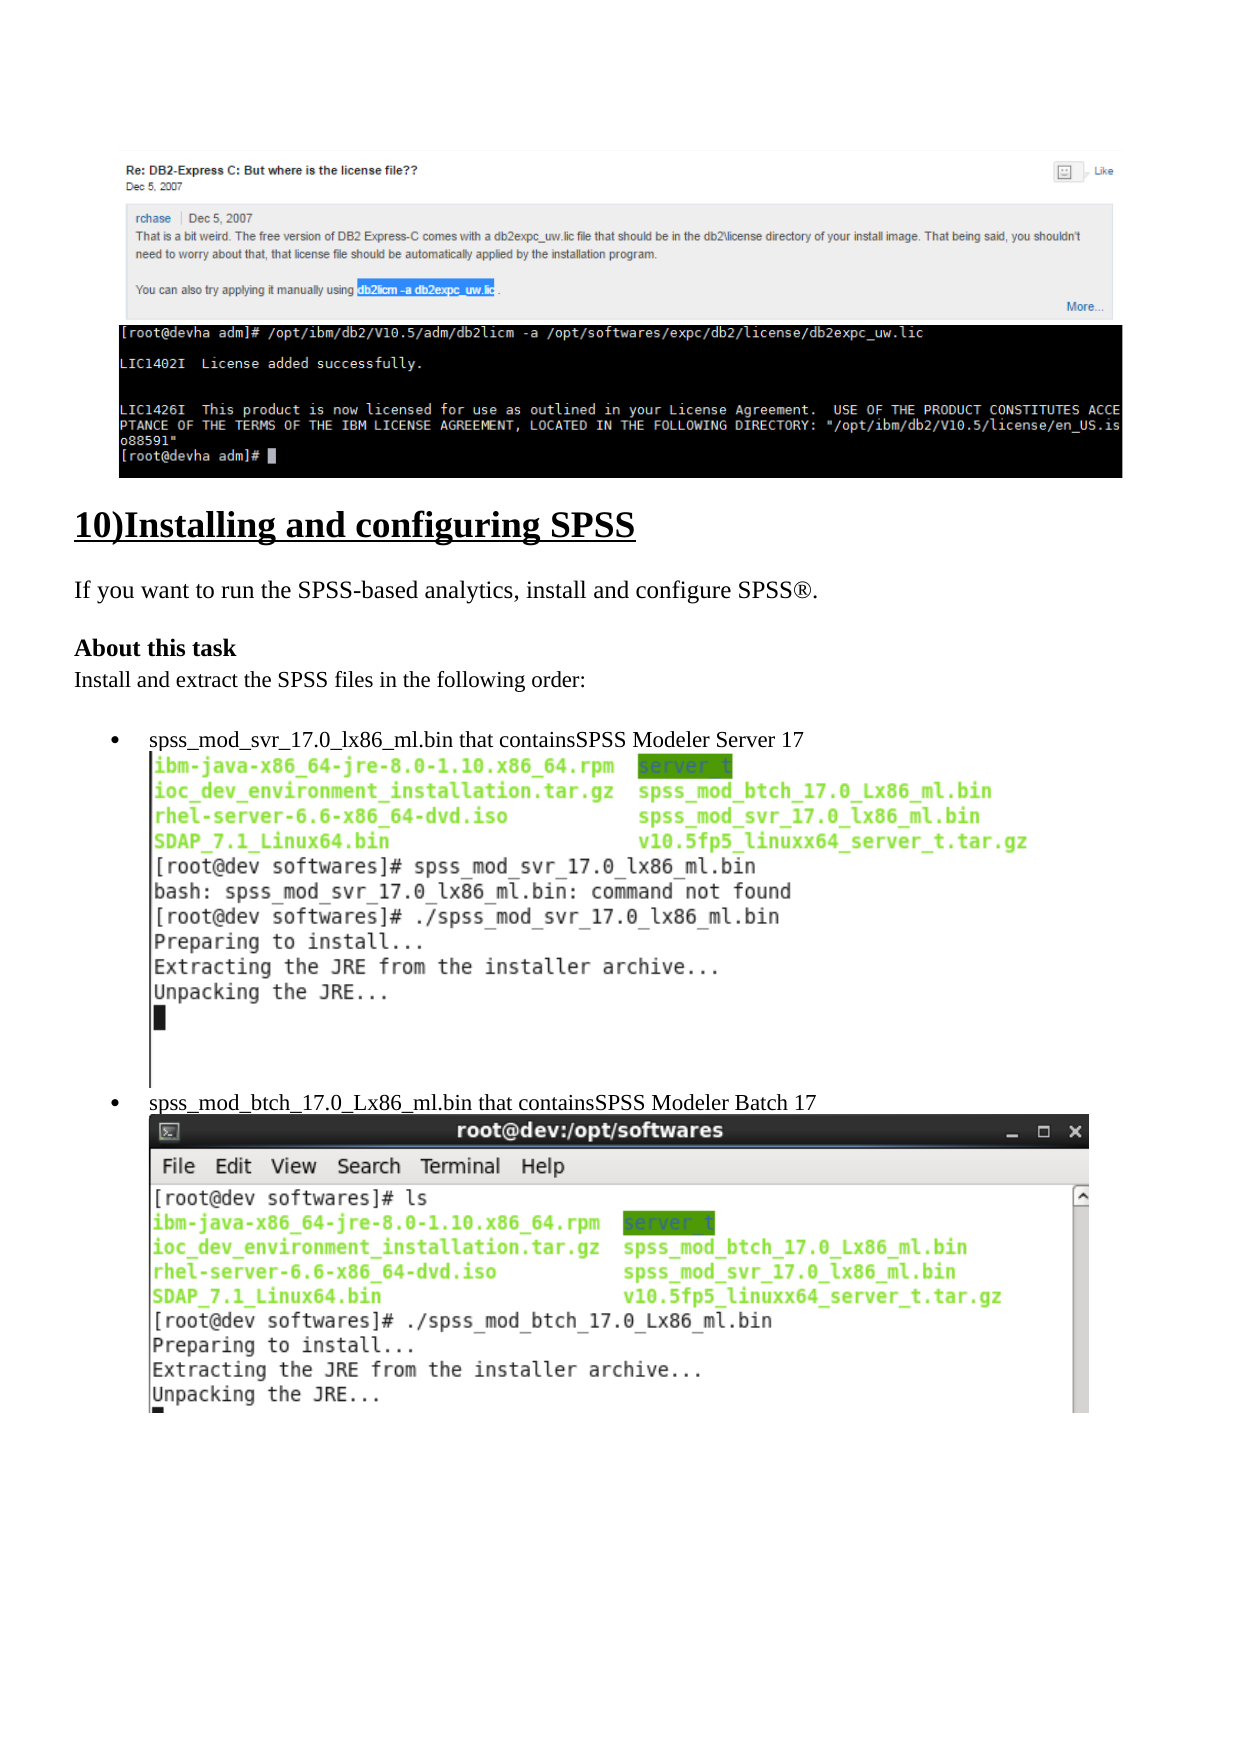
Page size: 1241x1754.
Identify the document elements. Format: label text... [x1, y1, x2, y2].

picture [118, 150, 1123, 322]
picture [148, 751, 1089, 1088]
subtitle 10)Installing and configuring SPSS [74, 503, 1078, 546]
text If you want to run the SPSS-based analytics, install and configure SPSS®. [74, 575, 1078, 604]
text Install and extract the SPSS files in the following order: [74, 666, 1078, 692]
picture [148, 1114, 1089, 1413]
subtitle About this task [74, 633, 1078, 662]
picture [118, 325, 1123, 478]
